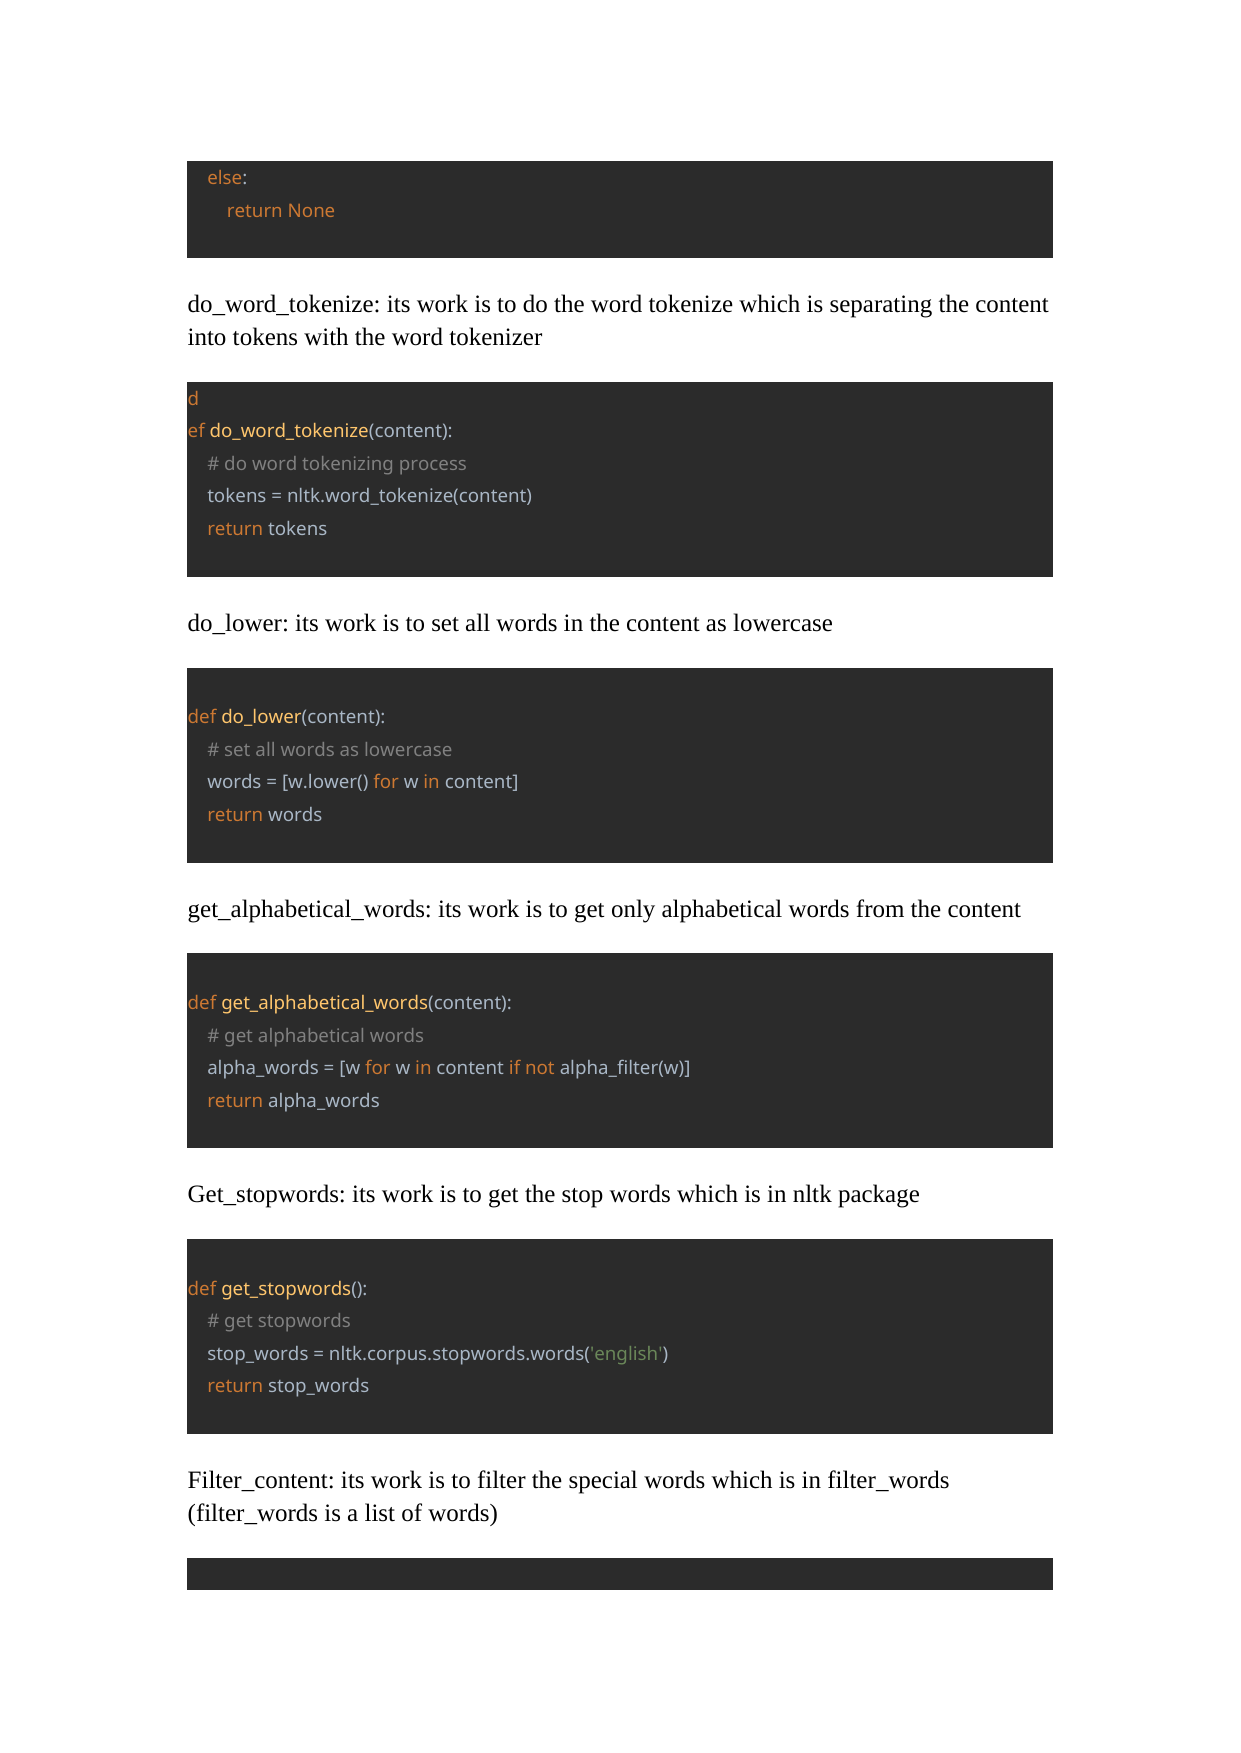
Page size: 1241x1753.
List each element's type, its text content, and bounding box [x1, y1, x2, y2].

text def do_lower(content): # set all words as lowercase words = [w.lower() for w in content] return words [187, 700, 1053, 830]
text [187, 161, 1053, 226]
text get_alphabetical_words: its work is to get only alphabetical words from the content [187, 892, 1053, 924]
text Filter_content: its work is to filter the special words which is in filter_words (filter_words is a list of words) [187, 1463, 1053, 1528]
text ef do_word_tokenize(content): # do word tokenizing process tokens = nltk.word_tokenize(content) return tokens [187, 414, 1053, 544]
text do_lower: its work is to set all words in the content as lowercase [187, 606, 1053, 638]
text do_word_tokenize: its work is to do the word tokenize which is separating the content into tokens with the word tokenizer [187, 288, 1053, 353]
text def get_stopwords(): # get stopwords stop_words = nltk.corpus.stopwords.words('english') return stop_words [187, 1272, 1053, 1402]
text def get_alphabetical_words(content): # get alphabetical words alpha_words = [w for w in content if not alpha_filter(w)] return alpha_words [187, 986, 1053, 1116]
text d [187, 382, 1053, 414]
text Get_stopwords: its work is to get the stop words which is in nltk package [187, 1178, 1053, 1210]
